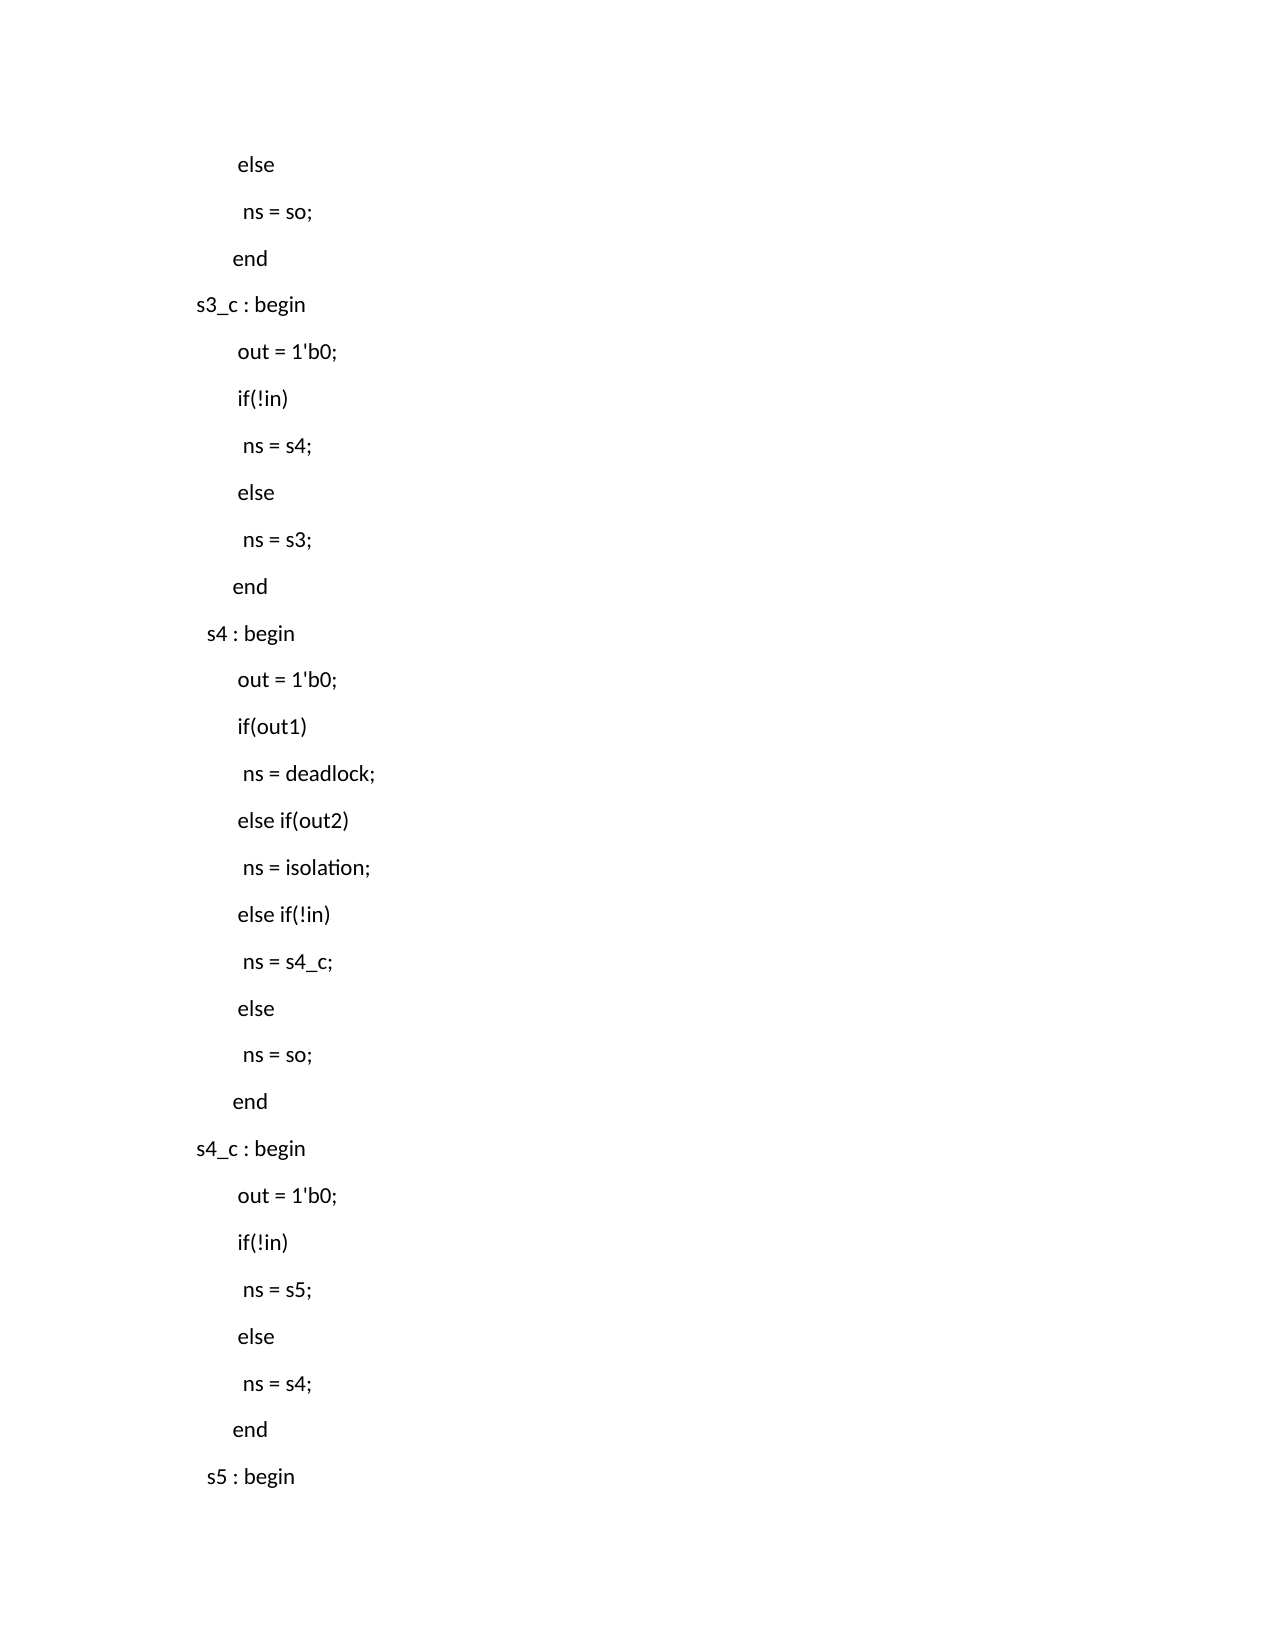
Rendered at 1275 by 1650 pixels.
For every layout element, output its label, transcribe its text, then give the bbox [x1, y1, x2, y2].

text ns = so; [150, 197, 1125, 225]
text end [150, 1087, 1125, 1116]
text end [150, 244, 1125, 272]
text end [150, 1416, 1125, 1444]
text ns = s4_c; [150, 947, 1125, 975]
text else [150, 150, 1125, 178]
text else if(out2) [150, 806, 1125, 834]
text if(!in) [150, 1228, 1125, 1256]
text s3_c : begin [150, 291, 1125, 319]
text else [150, 994, 1125, 1022]
text if(!in) [150, 384, 1125, 412]
text ns = s4; [150, 1369, 1125, 1397]
text else [150, 1322, 1125, 1350]
text else [150, 478, 1125, 506]
text ns = s3; [150, 525, 1125, 553]
text out = 1'b0; [150, 666, 1125, 694]
text else if(!in) [150, 900, 1125, 928]
text out = 1'b0; [150, 1181, 1125, 1209]
text s4 : begin [150, 619, 1125, 647]
text ns = deadlock; [150, 759, 1125, 787]
text end [150, 572, 1125, 600]
text ns = isolation; [150, 853, 1125, 881]
text ns = so; [150, 1041, 1125, 1069]
text ns = s5; [150, 1275, 1125, 1303]
text s5 : begin [150, 1462, 1125, 1491]
text s4_c : begin [150, 1134, 1125, 1162]
text out = 1'b0; [150, 337, 1125, 366]
text if(out1) [150, 712, 1125, 741]
text ns = s4; [150, 431, 1125, 459]
